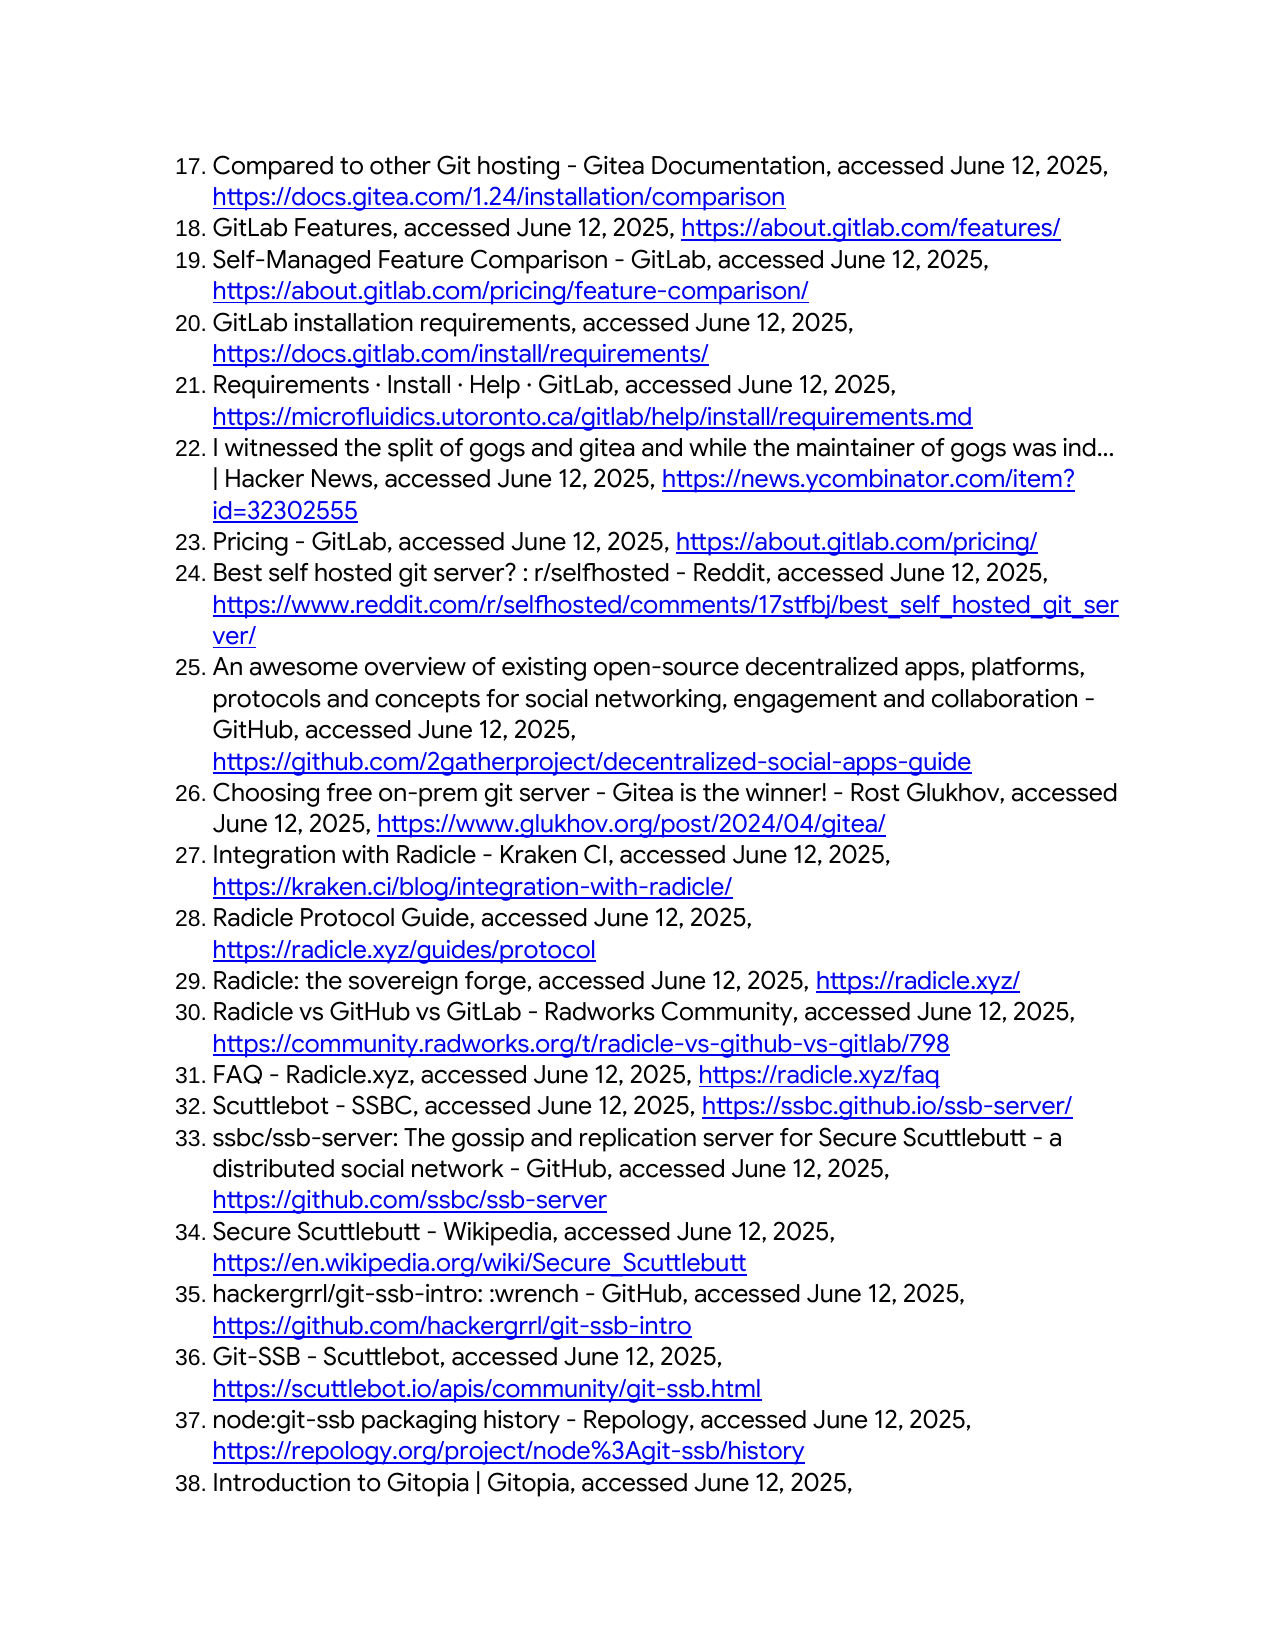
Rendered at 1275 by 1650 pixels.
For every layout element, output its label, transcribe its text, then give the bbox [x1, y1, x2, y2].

list node:git-ssb packaging history - Repology, accessed June 12, 2025, https://repology.org/project/node%3Agit-ssb/history [175, 1404, 1125, 1467]
list Radicle vs GitHub vs GitLab - Radworks Community, accessed June 12, 2025, https://community.radworks.org/t/radicle-vs-github-vs-gitlab/798 [175, 997, 1125, 1059]
list GitLab installation requirements, accessed June 12, 2025, https://docs.gitlab.com/install/requirements/ [175, 307, 1125, 369]
list Self-Managed Feature Comparison - GitLab, accessed June 12, 2025, https://about.gitlab.com/pricing/feature-comparison/ [175, 244, 1125, 307]
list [175, 1467, 1125, 1498]
list Scuttlebot - SSBC, accessed June 12, 2025, https://ssbc.github.io/ssb-server/ [175, 1091, 1125, 1122]
list I witnessed the split of gogs and gitea and while the maintainer of gogs was ind... | Hacker News, accessed June 12, 2025, https://news.ycombinator.com/item?id=32302555 [175, 432, 1125, 526]
list Secure Scuttlebutt - Wikipedia, accessed June 12, 2025, https://en.wikipedia.org/wiki/Secure_Scuttlebutt [175, 1216, 1125, 1279]
list Requirements · Install · Help · GitLab, accessed June 12, 2025, https://microfluidics.utoronto.ca/gitlab/help/install/requirements.md [175, 369, 1125, 432]
list Compared to other Git hosting - Gitea Documentation, accessed June 12, 2025, https://docs.gitea.com/1.24/installation/comparison [175, 150, 1125, 213]
list An awesome overview of existing open-source decentralized apps, platforms, protocols and concepts for social networking, engagement and collaboration - GitHub, accessed June 12, 2025, https://github.com/2gatherproject/decentralized-social-apps-guide [175, 652, 1125, 777]
list Choosing free on-prem git server - Gitea is the winner! - Rost Glukhov, accessed June 12, 2025, https://www.glukhov.org/post/2024/04/gitea/ [175, 777, 1125, 840]
list Pricing - GitLab, accessed June 12, 2025, https://about.gitlab.com/pricing/ [175, 526, 1125, 558]
list Radicle Protocol Guide, accessed June 12, 2025, https://radicle.xyz/guides/protocol [175, 902, 1125, 965]
list Best self hosted git server? : r/selfhosted - Reddit, accessed June 12, 2025, https://www.reddit.com/r/selfhosted/comments/17stfbj/best_self_hosted_git_server/ [175, 558, 1125, 652]
list Radicle: the sovereign forge, accessed June 12, 2025, https://radicle.xyz/ [175, 965, 1125, 997]
list FAQ - Radicle.xyz, accessed June 12, 2025, https://radicle.xyz/faq [175, 1059, 1125, 1091]
list Integration with Radicle - Kraken CI, accessed June 12, 2025, https://kraken.ci/blog/integration-with-radicle/ [175, 840, 1125, 902]
list GitLab Features, accessed June 12, 2025, https://about.gitlab.com/features/ [175, 213, 1125, 244]
list ssbc/ssb-server: The gossip and replication server for Secure Scuttlebutt - a distributed social network - GitHub, accessed June 12, 2025, https://github.com/ssbc/ssb-server [175, 1122, 1125, 1216]
list hackergrrl/git-ssb-intro: :wrench - GitHub, accessed June 12, 2025, https://github.com/hackergrrl/git-ssb-intro [175, 1279, 1125, 1341]
list Git-SSB - Scuttlebot, accessed June 12, 2025, https://scuttlebot.io/apis/community/git-ssb.html [175, 1341, 1125, 1404]
